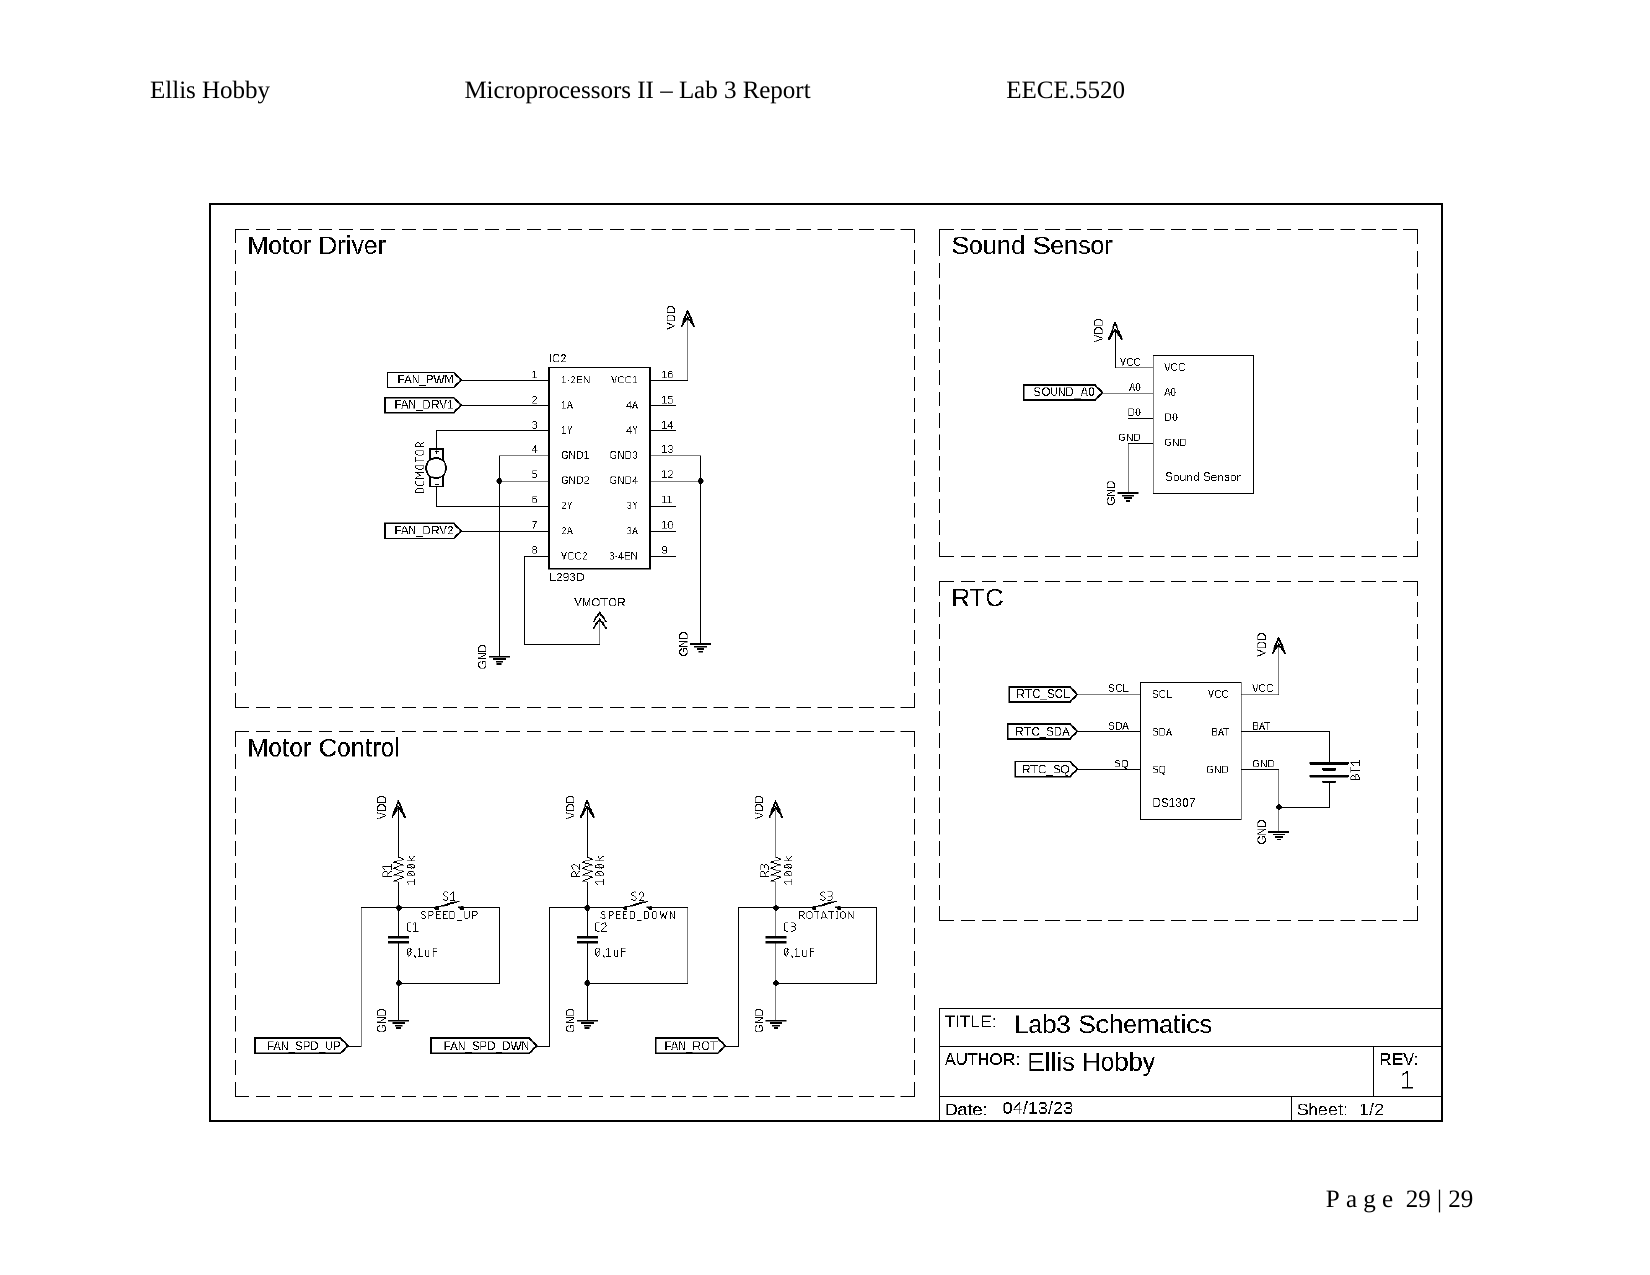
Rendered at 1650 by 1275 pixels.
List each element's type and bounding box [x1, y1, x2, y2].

picture [206, 201, 1444, 1125]
